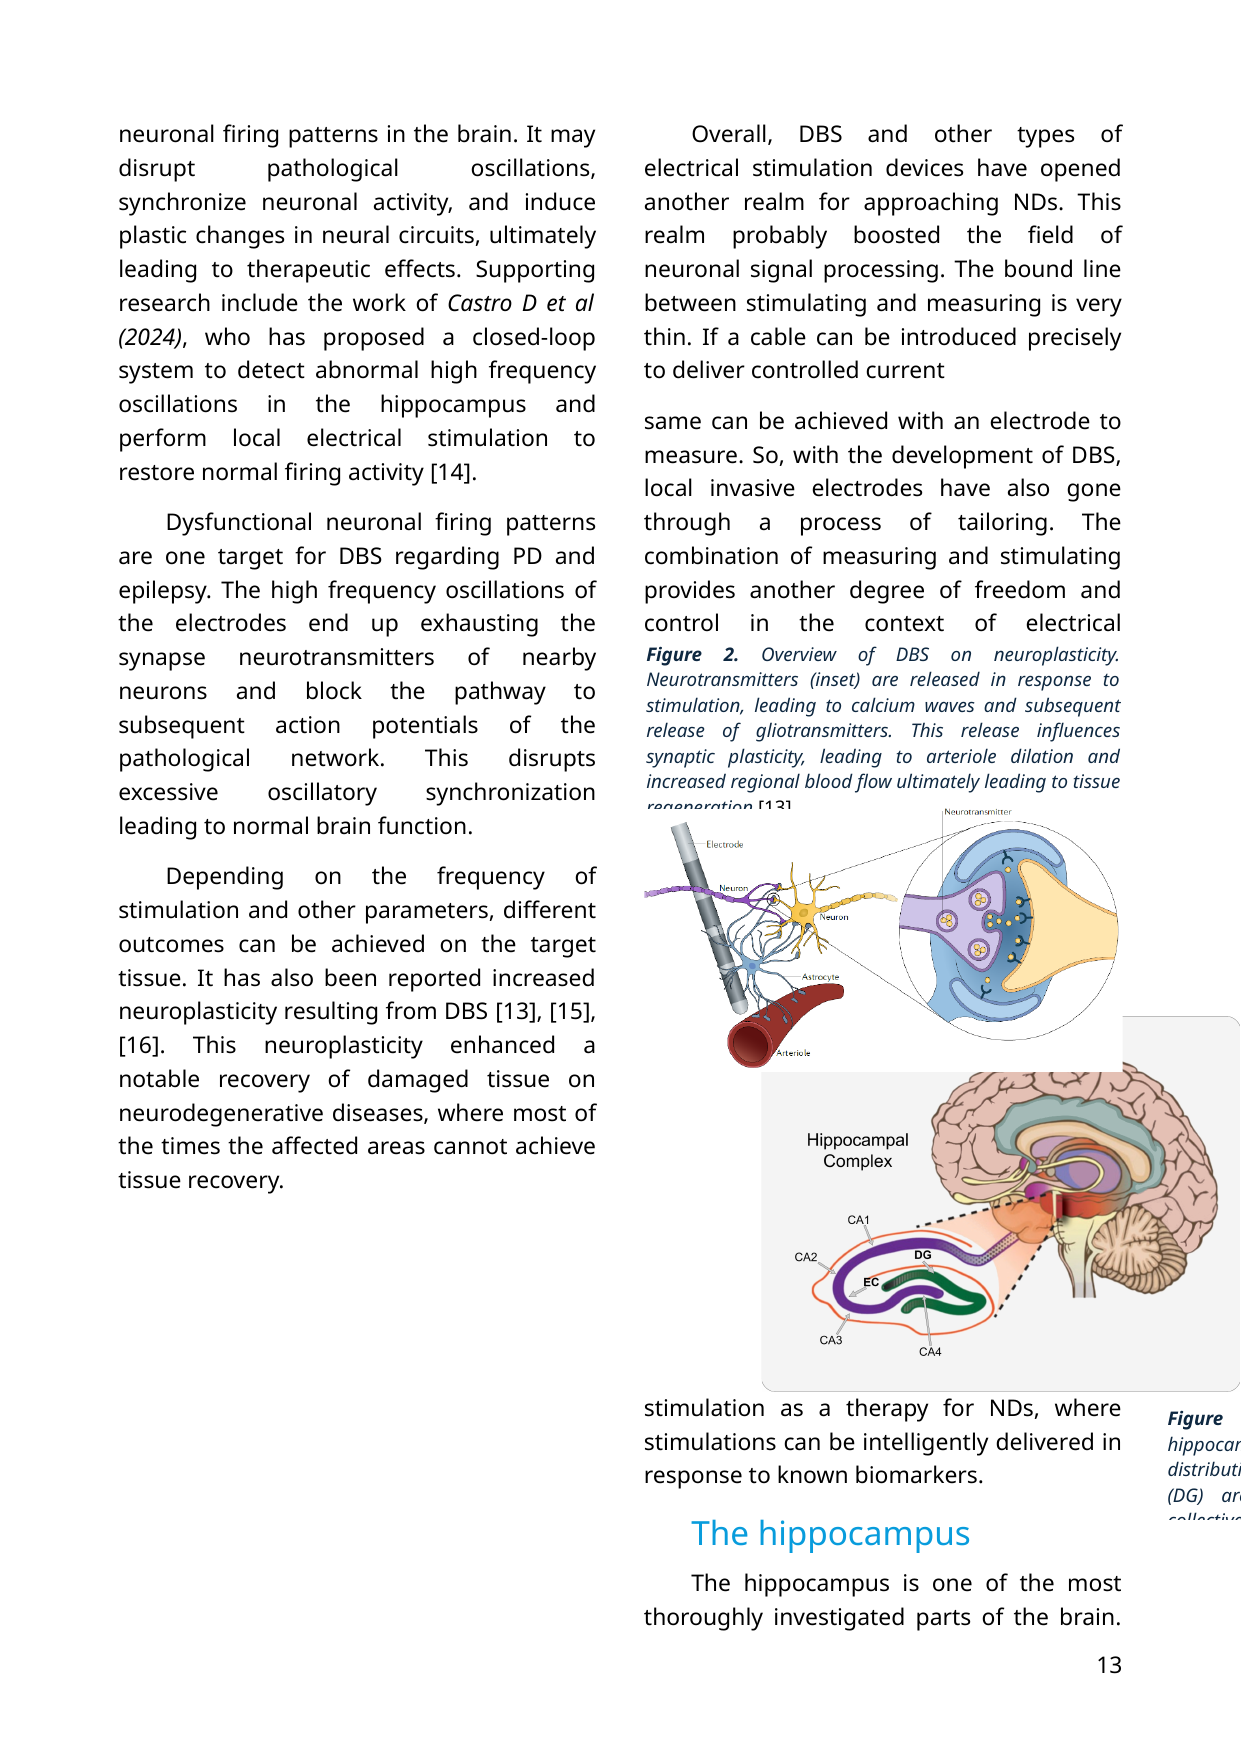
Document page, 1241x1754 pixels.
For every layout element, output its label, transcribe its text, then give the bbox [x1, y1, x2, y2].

text same can be achieved with an electrode to measure. So, with the development of DBS, local invasive electrodes have also gone through a process of tailoring. The combination of measuring and stimulating provides another degree of freedom and control in the context of electrical stimulation as a therapy for NDs, where stimulations can be intelligently delivered in response to known biomarkers. [644, 405, 1122, 802]
text same can be achieved with an electrode to measure. So, with the development of DBS, local invasive electrodes have also gone through a process of tailoring. The combination of measuring and stimulating provides another degree of freedom and control in the context of electrical stimulation as a therapy for NDs, where stimulations can be intelligently delivered in response to known biomarkers. [644, 1072, 1122, 1491]
subtitle The hippocampus [644, 1510, 1122, 1555]
text Overall, DBS and other types of electrical stimulation devices have opened another realm for approaching NDs. This realm probably boosted the field of neuronal signal processing. The bound line between stimulating and measuring is very thin. If a cable can be introduced precisely to deliver controlled current [644, 118, 1122, 386]
text Depending on the frequency of stimulation and other parameters, different outcomes can be achieved on the target tissue. It has also been reported increased neuroplasticity resulting from DBS . This neuroplasticity enhanced a notable recovery of damaged tissue on neurodegenerative diseases, where most of the times the affected areas cannot achieve tissue recovery. [118, 860, 596, 1195]
text Dysfunctional neuronal firing patterns are one target for DBS regarding PD and epilepsy. The high frequency oscillations of the electrodes end up exhausting the synapse neurotransmitters of nearby neurons and block the pathway to subsequent action potentials of the pathological network. This disrupts excessive oscillatory synchronization leading to normal brain function. [118, 506, 596, 841]
picture [644, 802, 1240, 1392]
